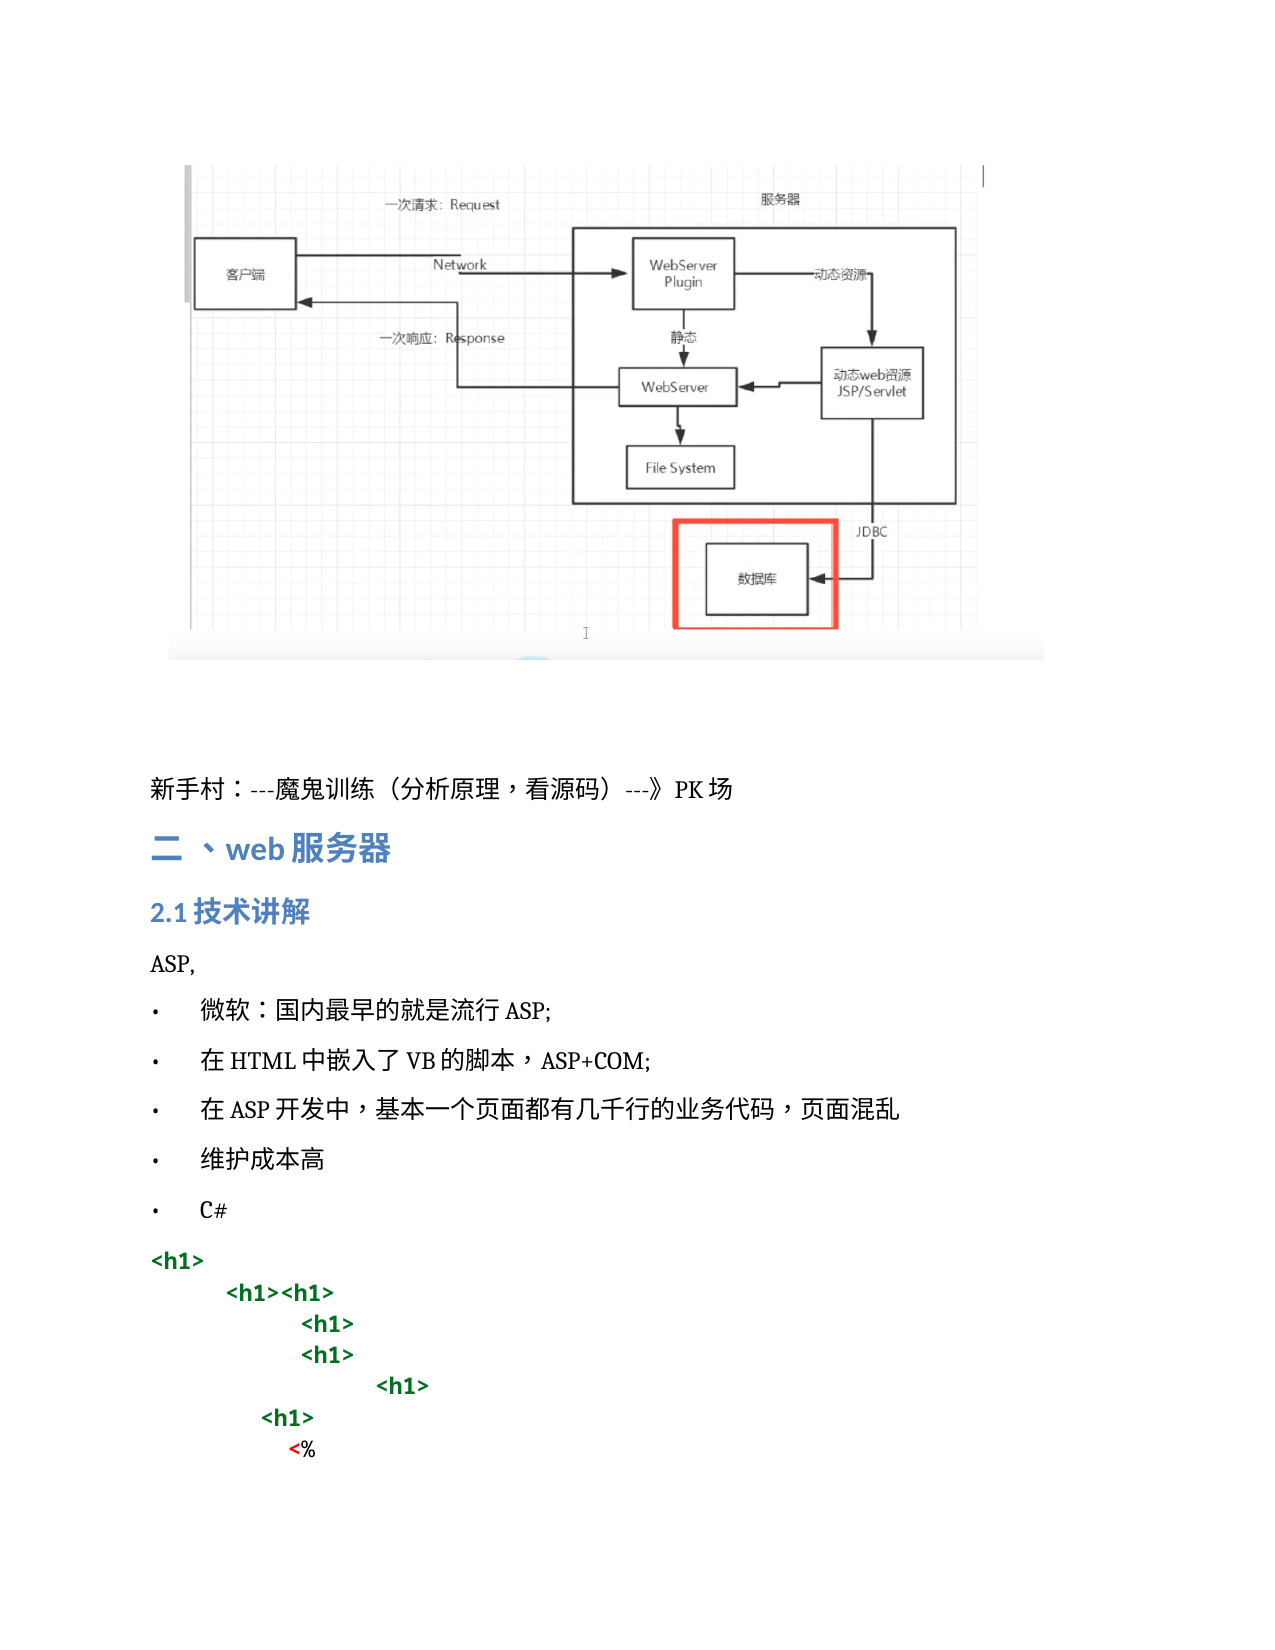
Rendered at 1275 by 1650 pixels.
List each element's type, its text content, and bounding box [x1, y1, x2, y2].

list 微软：国内最早的就是流行ASP; [150, 997, 1125, 1026]
list C# [150, 1196, 1125, 1224]
list 在HTML中嵌入了VB的脚本，ASP+COM; [150, 1047, 1125, 1076]
list 维护成本高 [150, 1146, 1125, 1175]
subtitle 2.1技术讲解 [150, 891, 1125, 931]
list 在ASP开发中，基本一个页面都有几千行的业务代码，页面混乱 [150, 1096, 1125, 1125]
subtitle 二 、web服务器 [150, 825, 1125, 871]
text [150, 1245, 1125, 1495]
text ASP, [150, 950, 1125, 978]
text 新手村：---魔鬼训练（分析原理，看源码）---》PK场 [150, 776, 1125, 804]
picture [168, 150, 1044, 660]
